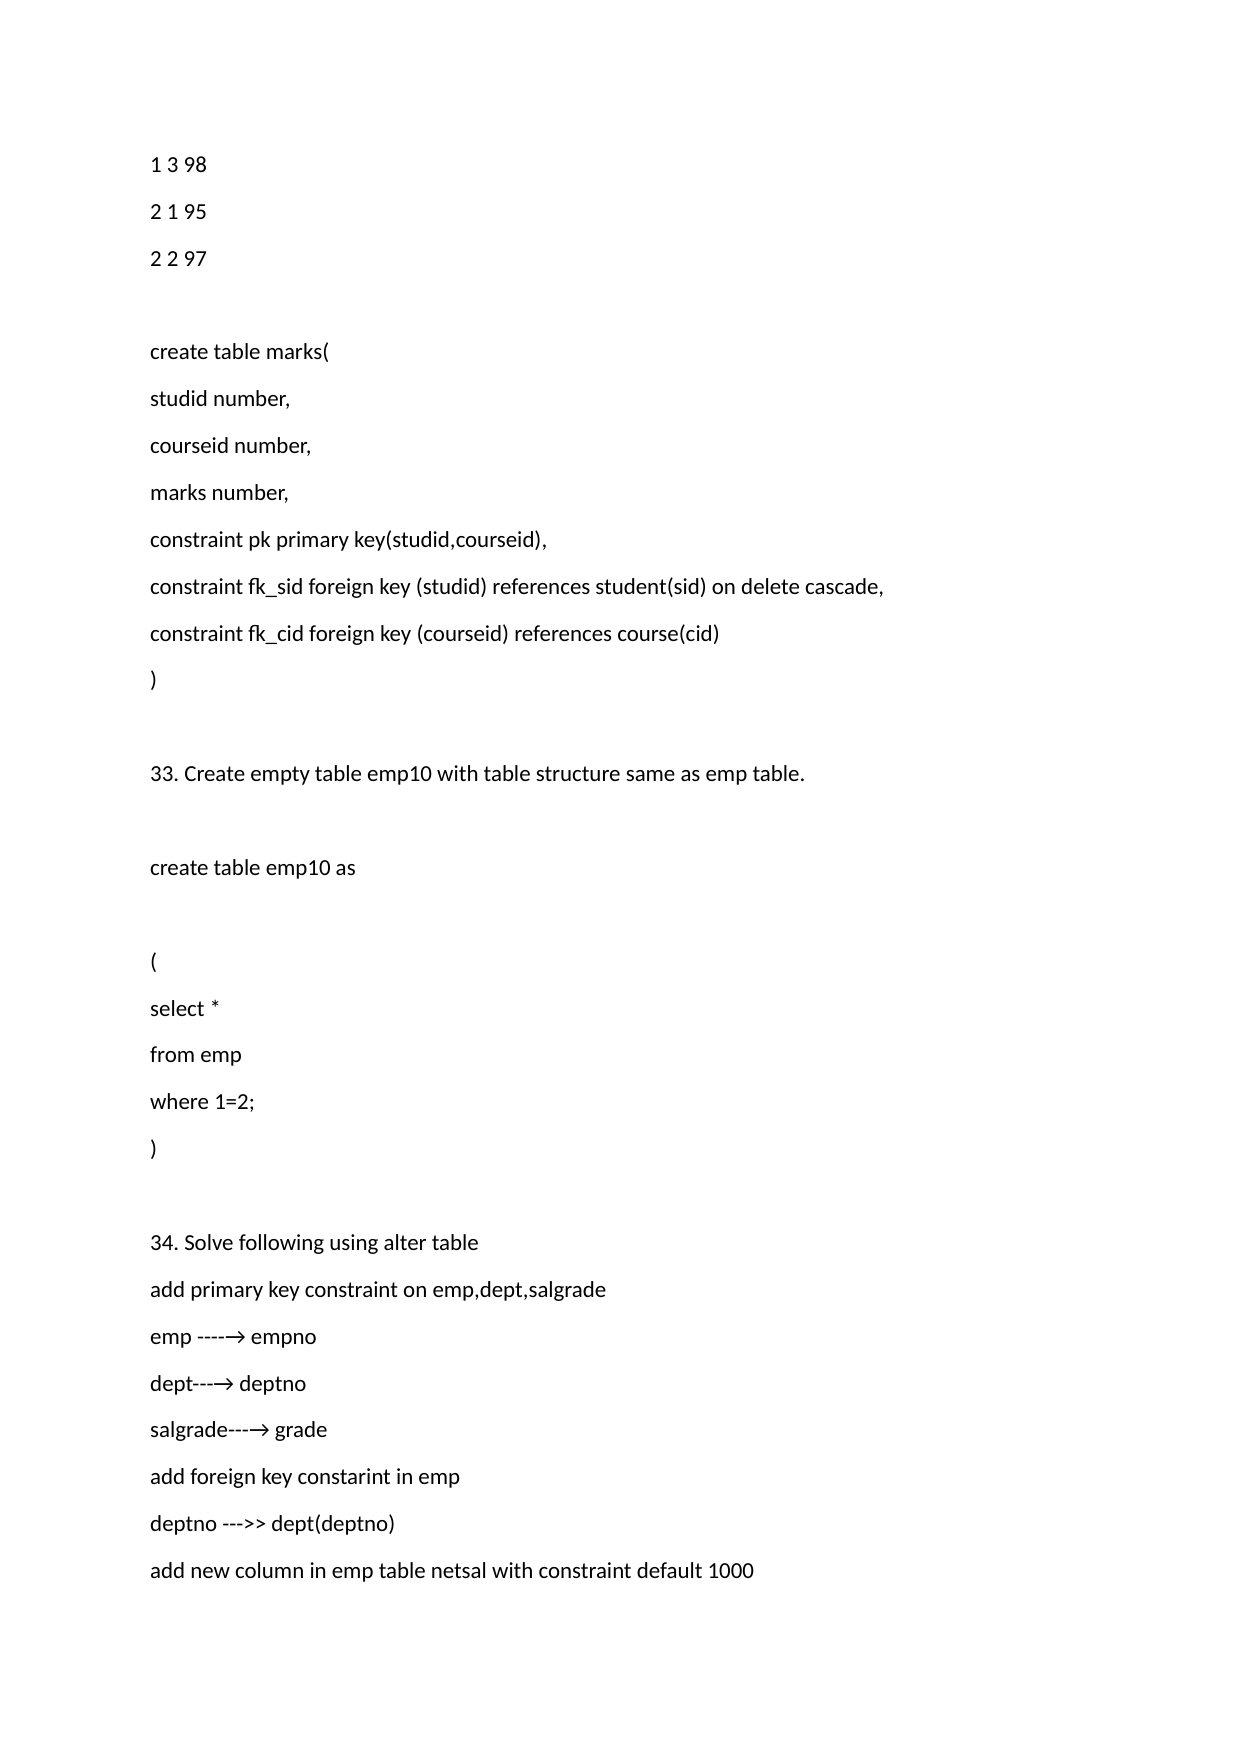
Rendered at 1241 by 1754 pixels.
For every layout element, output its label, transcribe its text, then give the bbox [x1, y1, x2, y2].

text emp ----→ empno [150, 1322, 1090, 1350]
text salgrade---→ grade [150, 1416, 1090, 1444]
text constraint fk_cid foreign key (courseid) references course(cid) [150, 619, 1090, 647]
text 2 2 97 [150, 244, 1090, 272]
text 34. Solve following using alter table [150, 1228, 1090, 1256]
text courseid number, [150, 431, 1090, 459]
text select * [150, 994, 1090, 1022]
text create table marks( [150, 337, 1090, 366]
text deptno --->> dept(deptno) [150, 1509, 1090, 1537]
text marks number, [150, 478, 1090, 506]
text studid number, [150, 384, 1090, 412]
text ) [150, 666, 1090, 694]
text 1 3 98 [150, 150, 1090, 178]
text add primary key constraint on emp,dept,salgrade [150, 1275, 1090, 1303]
text ) [150, 1134, 1090, 1162]
text 2 1 95 [150, 197, 1090, 225]
text 33. Create empty table emp10 with table structure same as emp table. [150, 759, 1090, 787]
text constraint pk primary key(studid,courseid), [150, 525, 1090, 553]
text create table emp10 as [150, 853, 1090, 881]
text constraint fk_sid foreign key (studid) references student(sid) on delete cascade, [150, 572, 1090, 600]
text ( [150, 947, 1090, 975]
text add foreign key constarint in emp [150, 1462, 1090, 1491]
text from emp [150, 1041, 1090, 1069]
text add new column in emp table netsal with constraint default 1000 [150, 1556, 1090, 1584]
text where 1=2; [150, 1087, 1090, 1116]
text dept---→ deptno [150, 1369, 1090, 1397]
